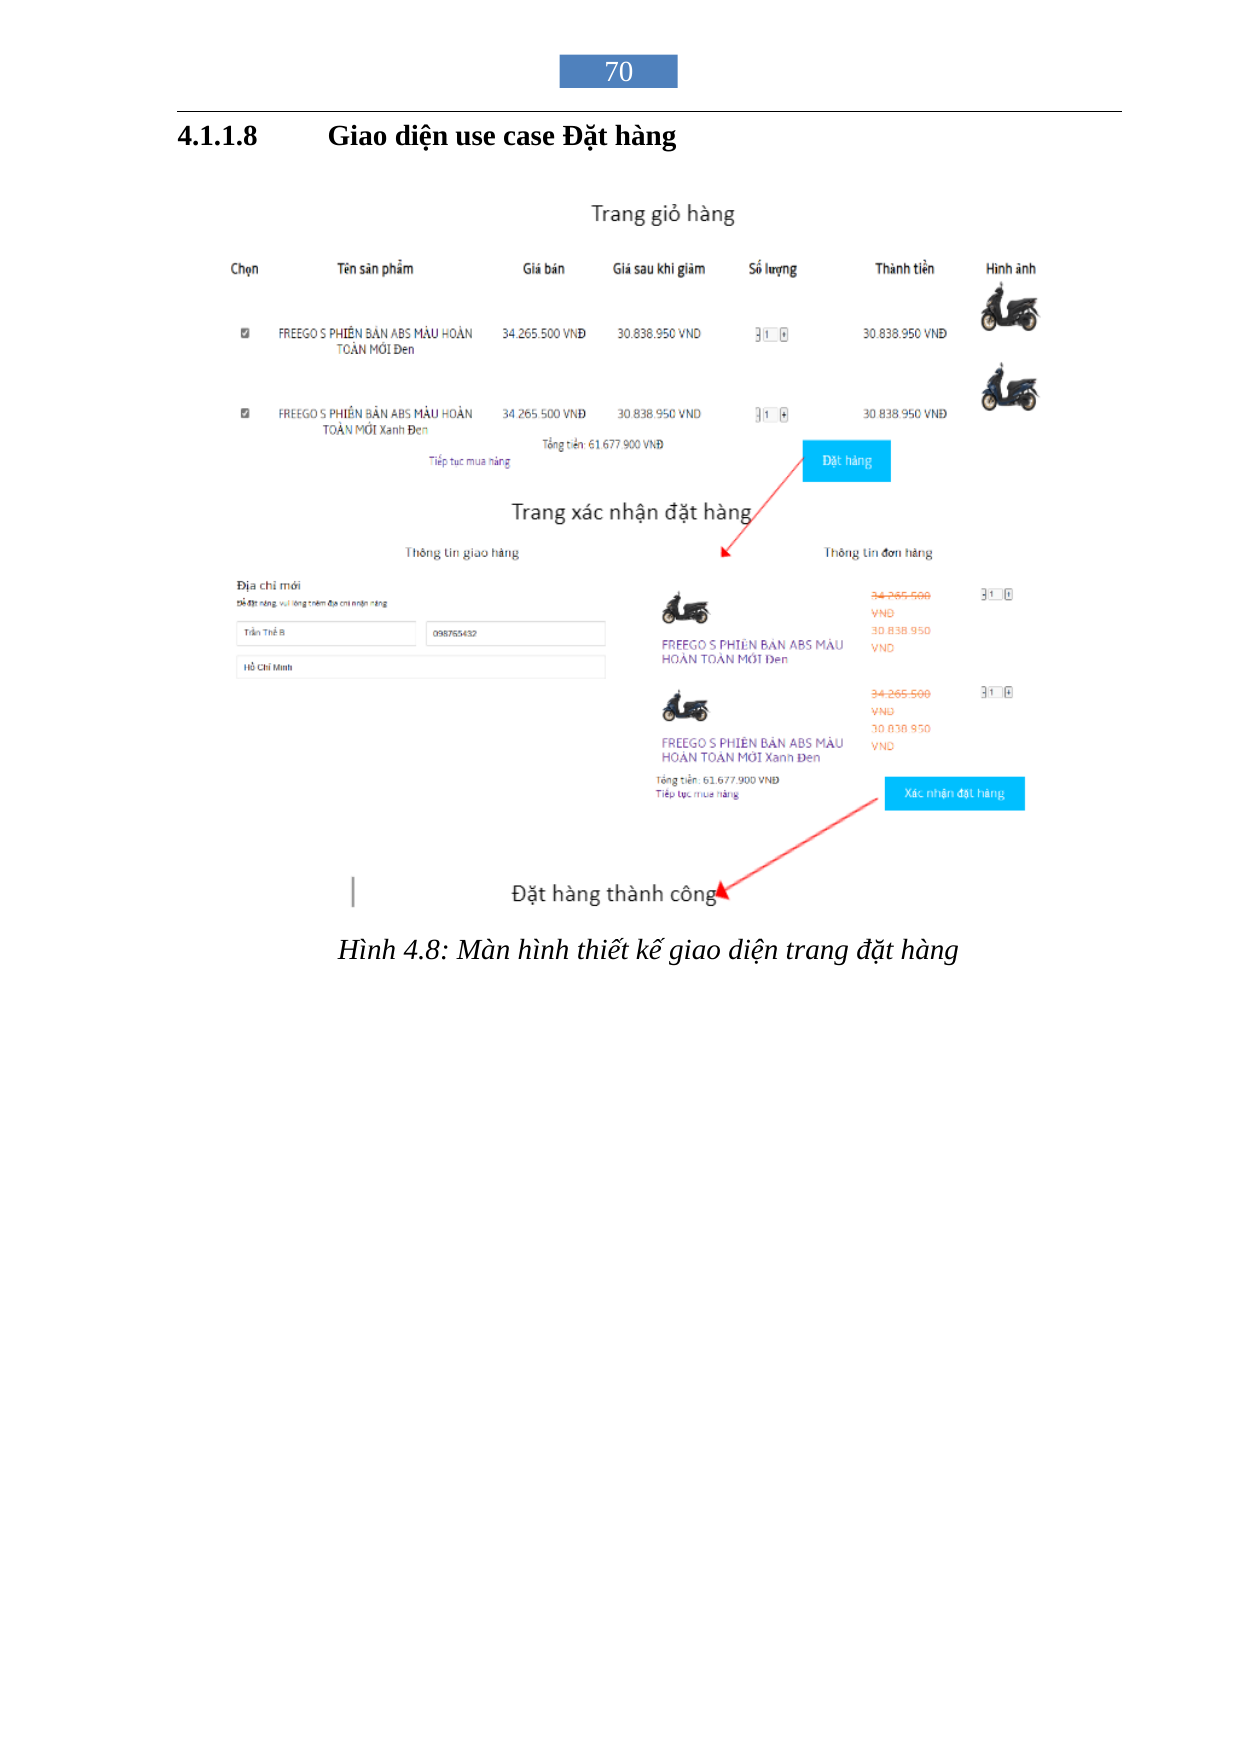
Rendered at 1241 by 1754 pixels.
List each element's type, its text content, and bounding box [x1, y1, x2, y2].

text Hình 4.8: Màn hình thiết kế giao diện trang đặt hàng [177, 932, 1122, 966]
picture [177, 174, 1123, 923]
subtitle Giao diện use case Đặt hàng [177, 118, 1122, 152]
